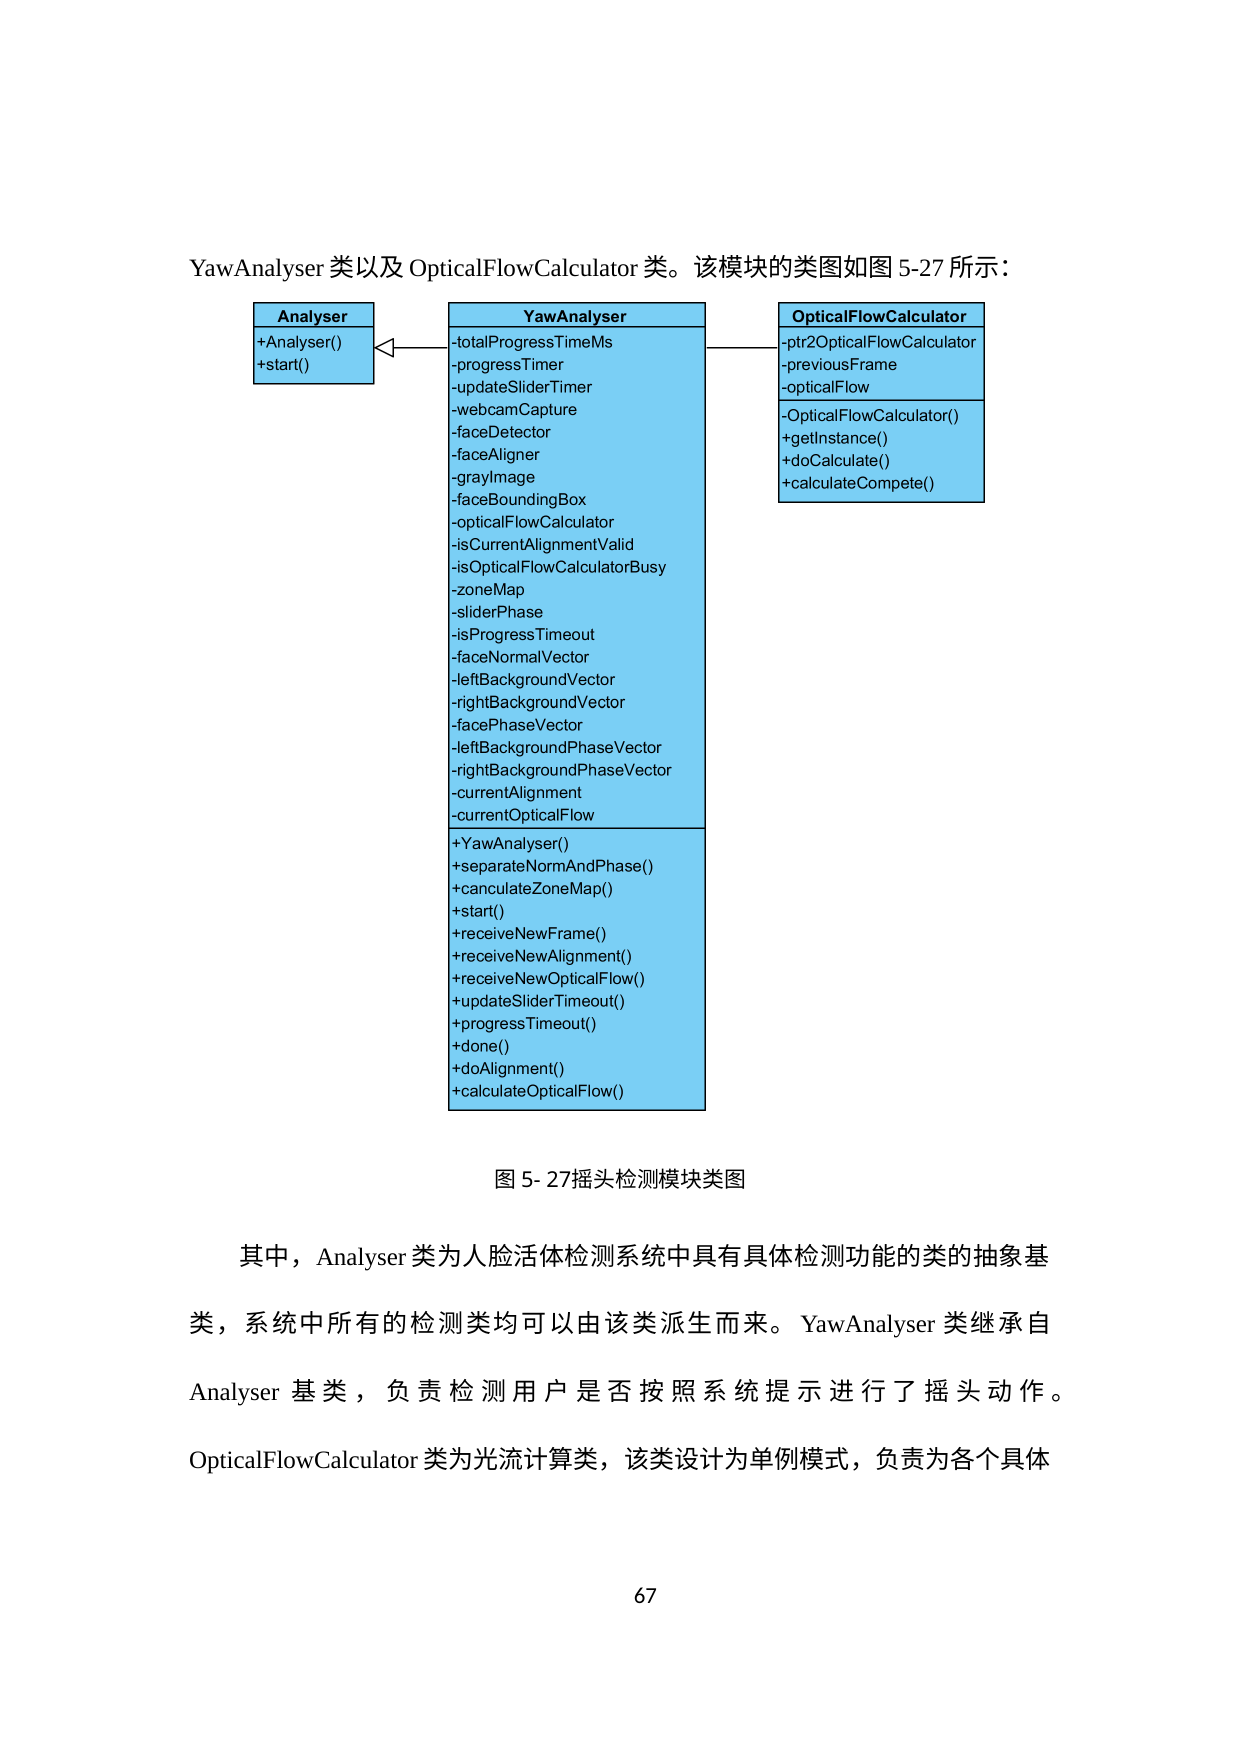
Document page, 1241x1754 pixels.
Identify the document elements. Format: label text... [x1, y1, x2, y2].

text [189, 1220, 1051, 1492]
text 图 5- 27摇头检测模块类图 [189, 1161, 1051, 1195]
picture [250, 299, 990, 1116]
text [189, 232, 1051, 300]
